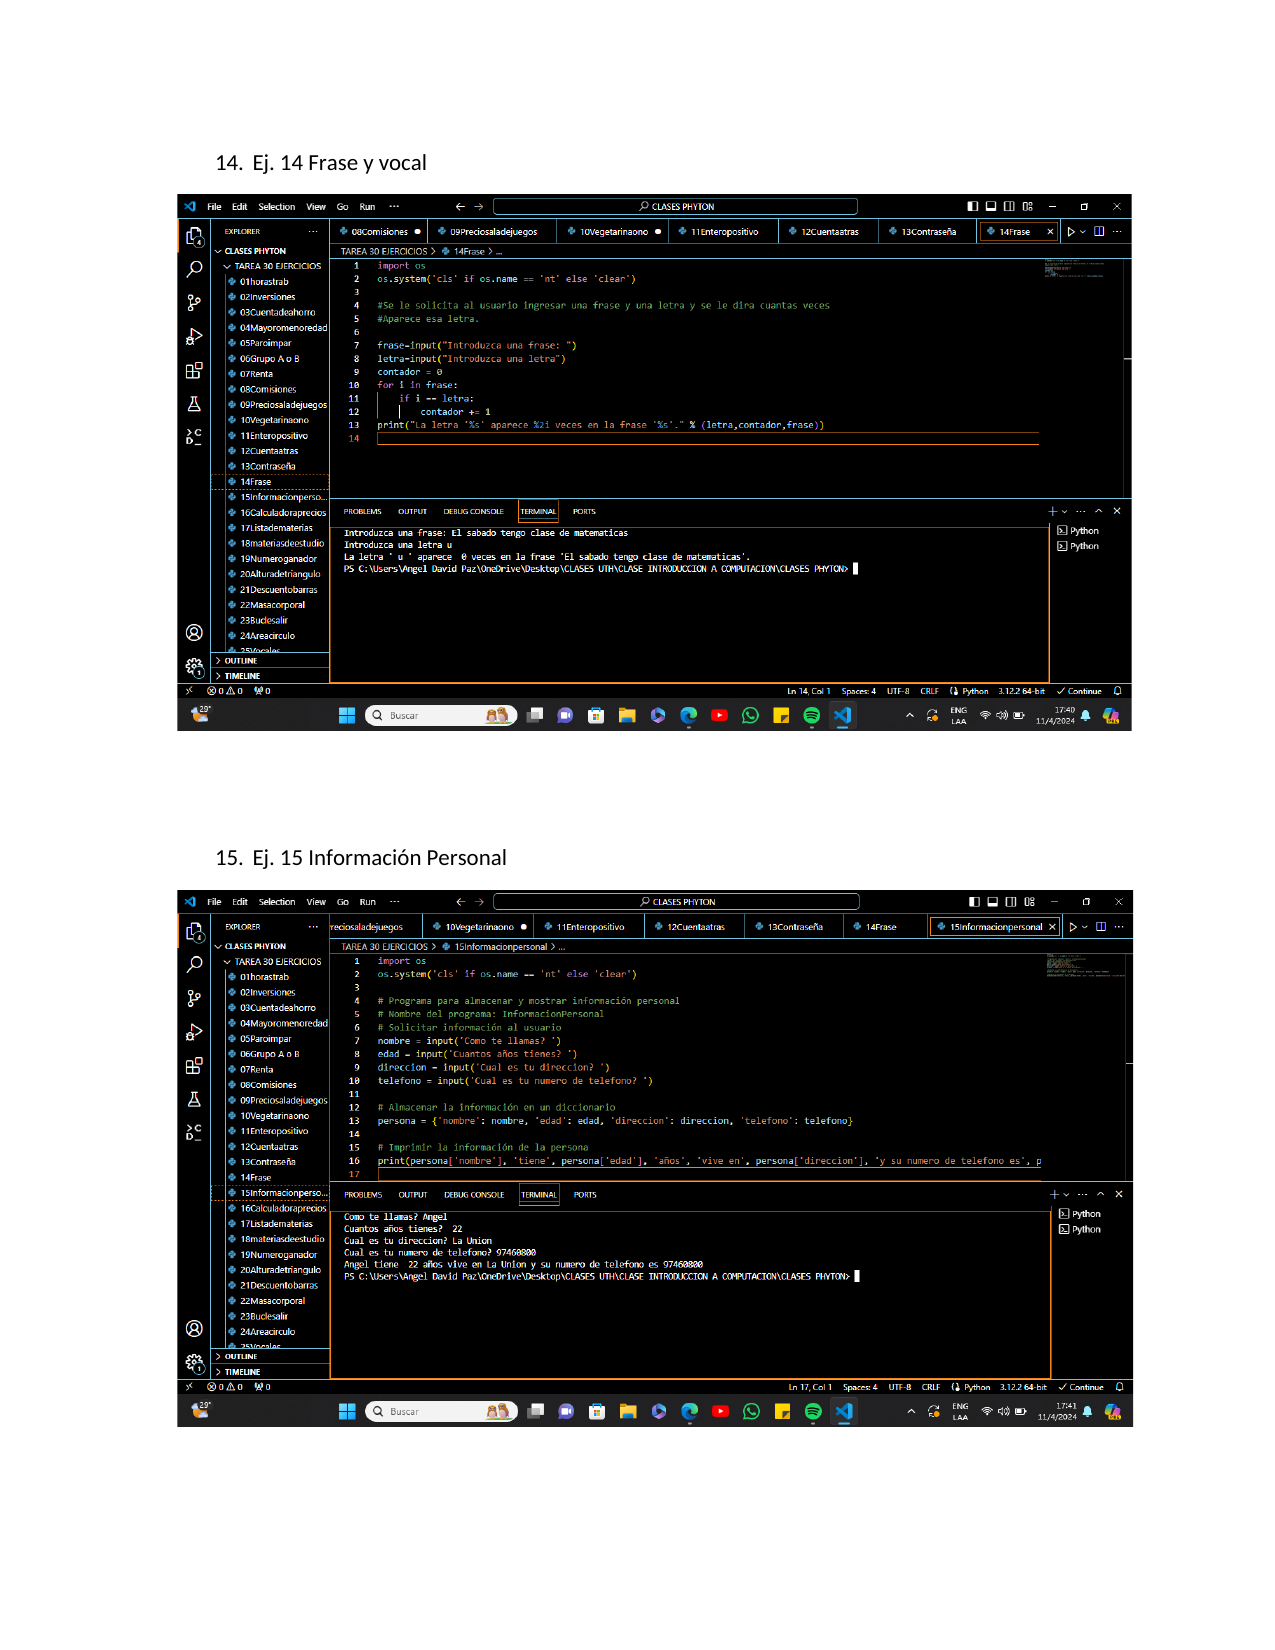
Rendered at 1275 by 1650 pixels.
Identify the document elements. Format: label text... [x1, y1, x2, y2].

picture [177, 890, 1134, 1427]
list Ej. 15 Información Personal [215, 843, 1098, 871]
list Ej. 14 Frase y vocal [215, 148, 1098, 176]
picture [177, 194, 1132, 731]
